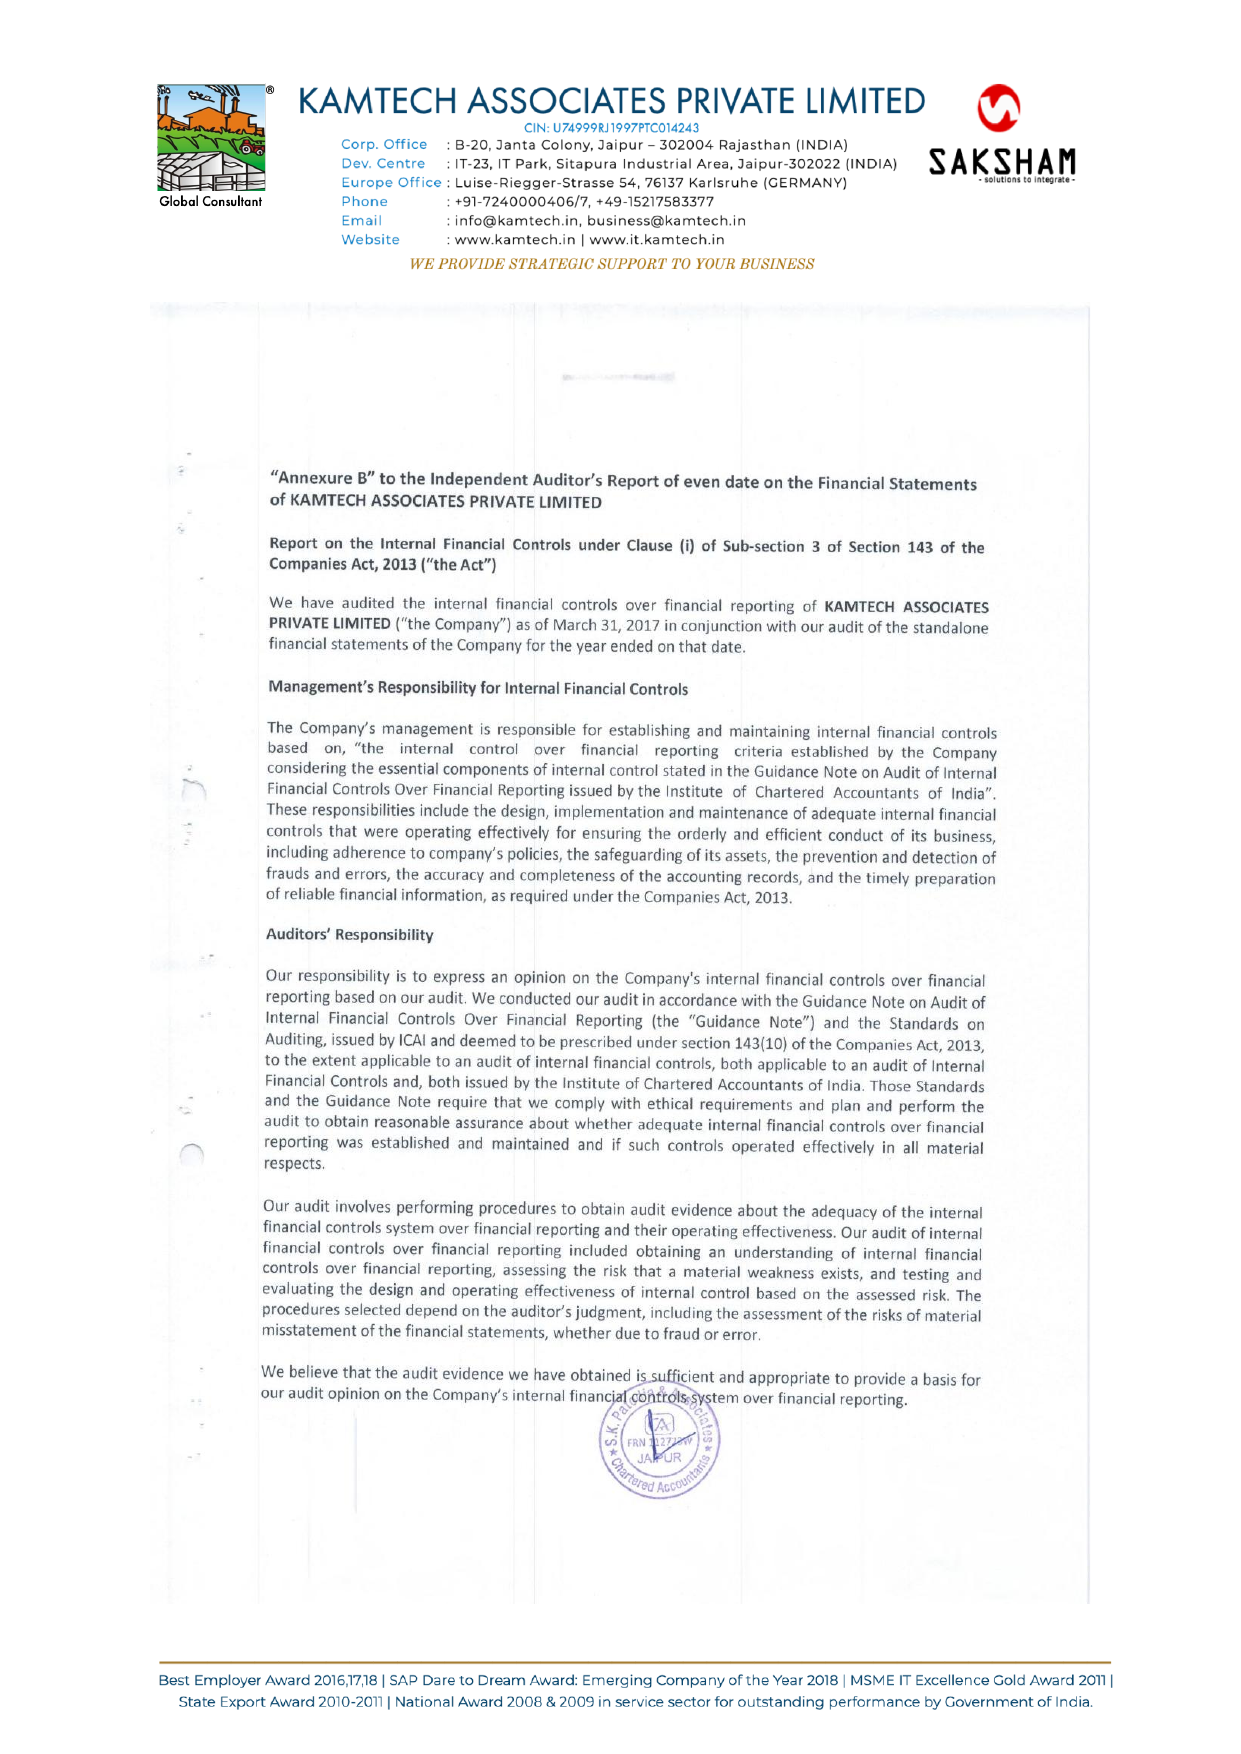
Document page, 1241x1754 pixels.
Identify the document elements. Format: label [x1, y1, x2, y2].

picture [150, 302, 1091, 1604]
picture [150, 1651, 1144, 1717]
picture [150, 73, 1091, 274]
